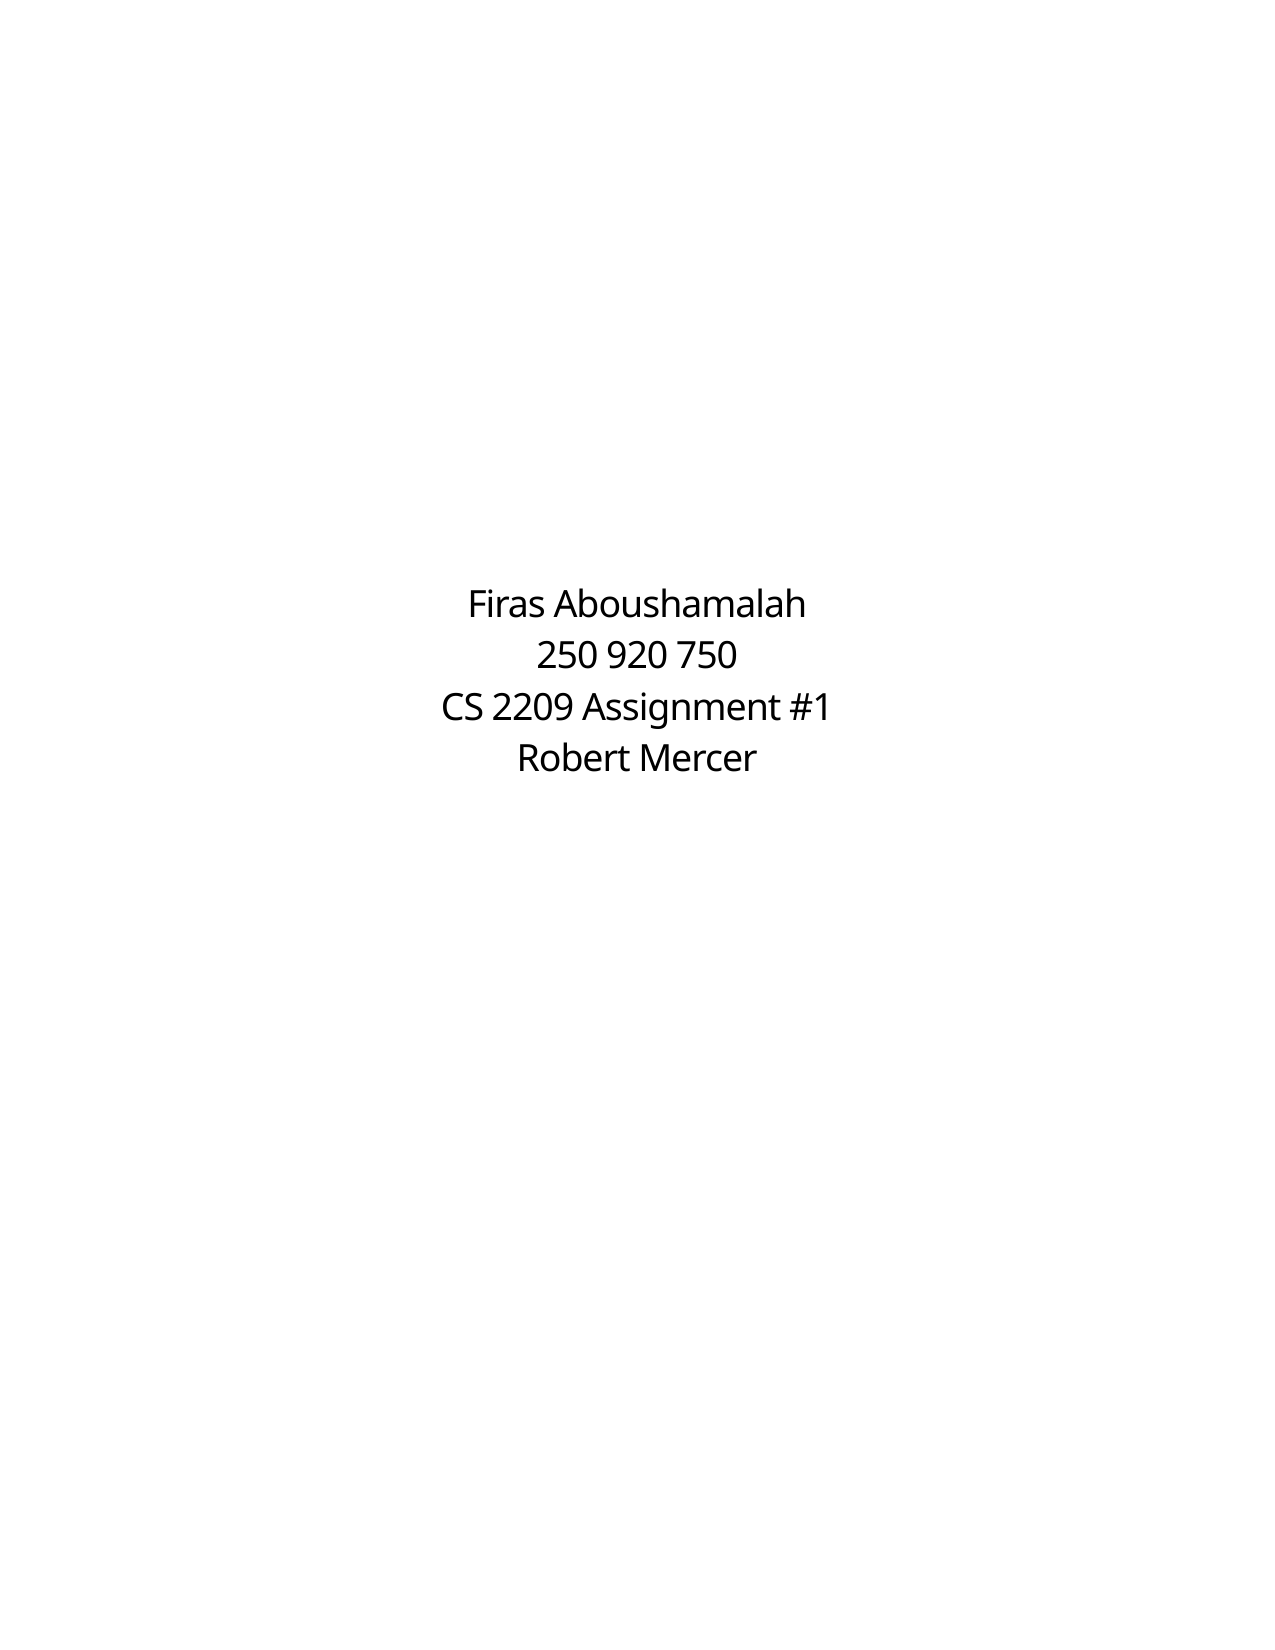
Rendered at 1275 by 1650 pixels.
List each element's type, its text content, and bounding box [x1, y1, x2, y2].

title Firas Aboushamalah [150, 578, 1125, 629]
title CS 2209 Assignment #1 [150, 680, 1125, 731]
title Robert Mercer [150, 731, 1125, 782]
text 250 920 750 [150, 629, 1125, 680]
